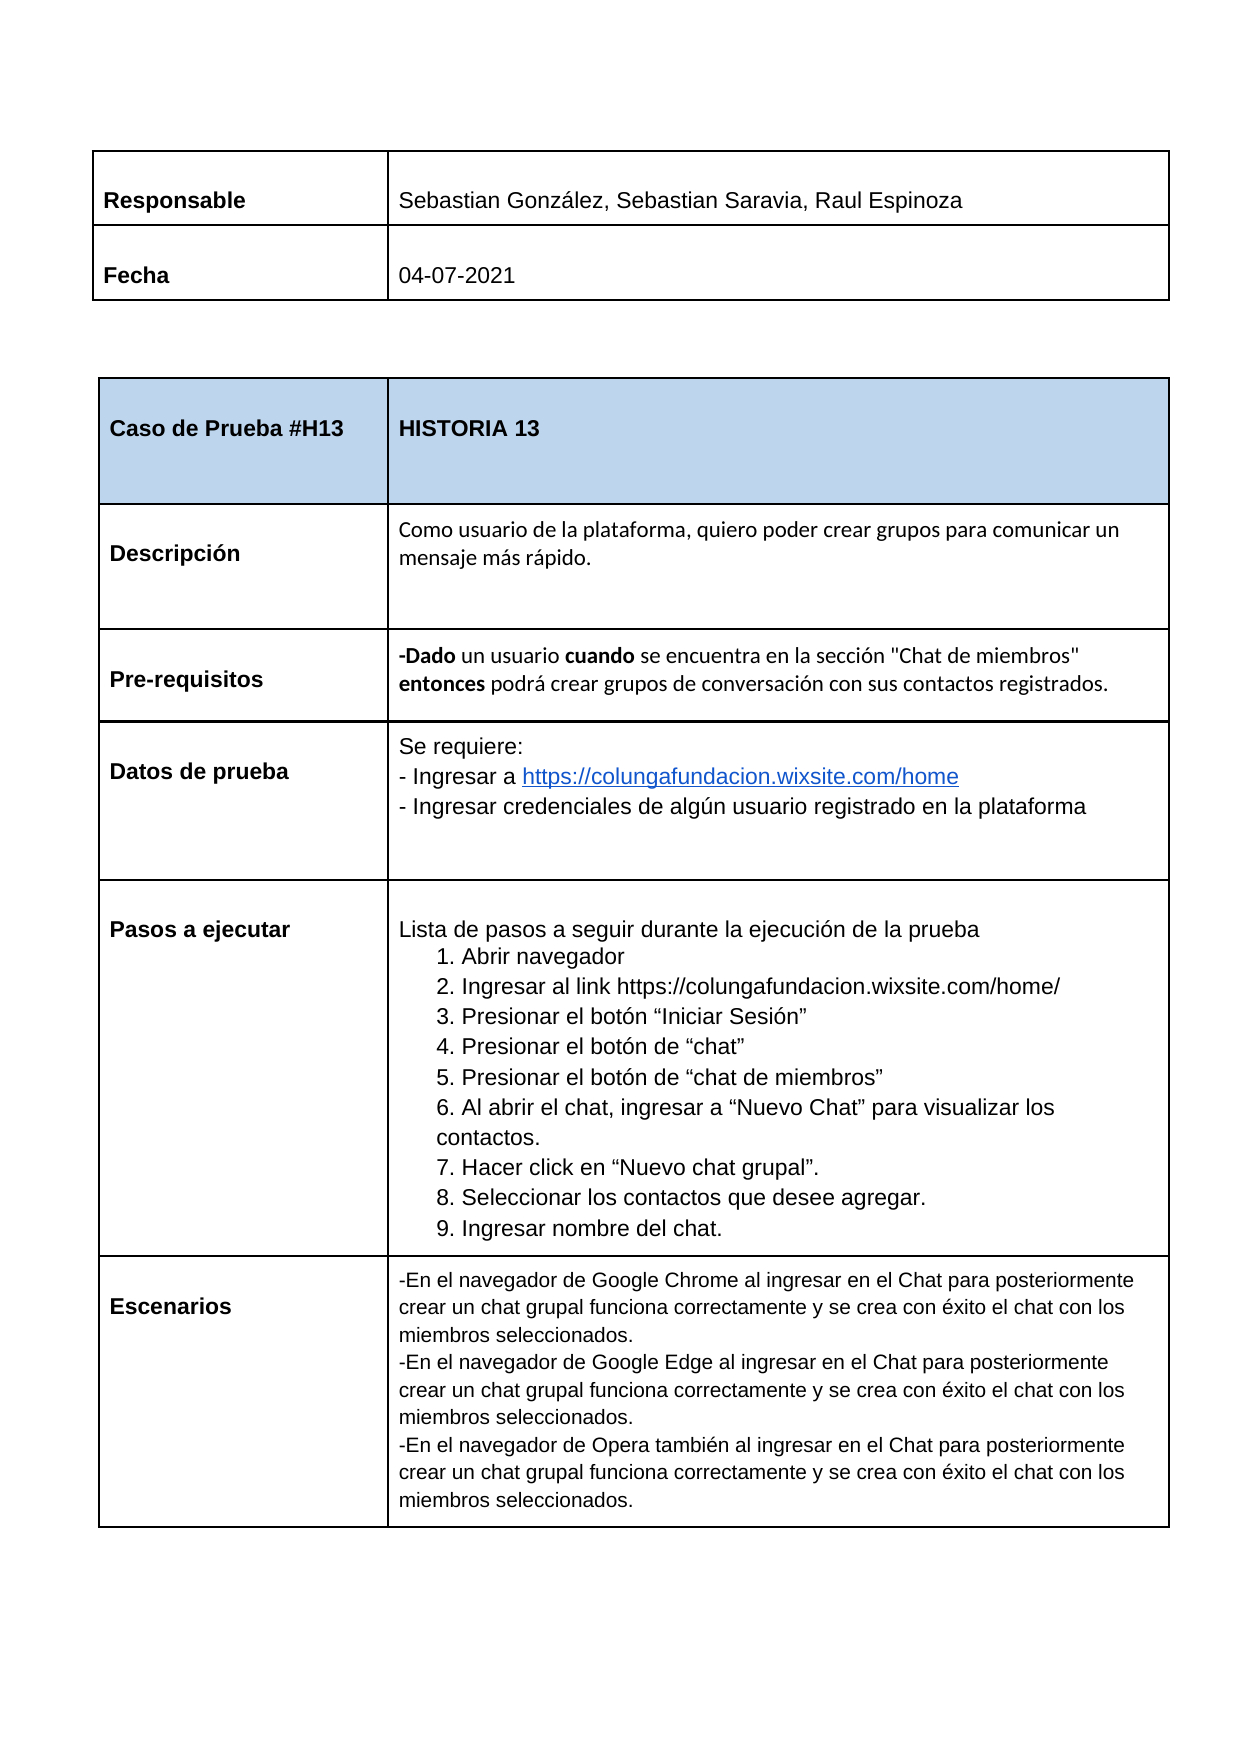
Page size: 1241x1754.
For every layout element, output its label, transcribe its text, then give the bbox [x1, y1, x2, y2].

table_cell Datos de prueba [100, 723, 387, 879]
table_header Caso de Prueba #H13 [100, 379, 387, 503]
table_cell -En el navegador de Google Chrome al ingresar en el Chat para posteriormente crear un chat grupal funciona correctamente y se crea con éxito el chat con los miembros seleccionados. -En el navegador de Google Edge al ingresar en el Chat para posteriormente crear un chat grupal funciona correctamente y se crea con éxito el chat con los miembros seleccionados. -En el navegador de Opera también al ingresar en el Chat para posteriormente crear un chat grupal funciona correctamente y se crea con éxito el chat con los miembros seleccionados. [389, 1257, 1168, 1526]
table_header HISTORIA 13 [389, 379, 1168, 503]
table_cell Descripción [100, 505, 387, 628]
table_cell Escenarios [100, 1257, 387, 1526]
table_cell Sebastian González, Sebastian Saravia, Raul Espinoza [389, 152, 1168, 224]
table_cell Lista de pasos a seguir durante la ejecución de la prueba 1. Abrir navegador 2. Ingresar al link https://colungafundacion.wixsite.com/home/ 3. Presionar el botón “Iniciar Sesión” 4. Presionar el botón de “chat” 5. Presionar el botón de “chat de miembros” 6. Al abrir el chat, ingresar a “Nuevo Chat” para visualizar los contactos. 7. Hacer click en “Nuevo chat grupal”. 8. Seleccionar los contactos que desee agregar. 9. Ingresar nombre del chat. [389, 881, 1168, 1255]
table_cell Responsable [94, 152, 387, 224]
table_cell -Dado un usuario cuando se encuentra en la sección "Chat de miembros" entonces podrá crear grupos de conversación con sus contactos registrados. [389, 630, 1168, 720]
table_cell Se requiere: - Ingresar a https://colungafundacion.wixsite.com/home - Ingresar credenciales de algún usuario registrado en la plataforma [389, 723, 1168, 879]
table_cell Pasos a ejecutar [100, 881, 387, 1255]
table_cell Como usuario de la plataforma, quiero poder crear grupos para comunicar un mensaje más rápido. [389, 505, 1168, 628]
table_cell Pre-requisitos [100, 630, 387, 720]
table_cell 04-07-2021 [389, 226, 1168, 298]
table_cell Fecha [94, 226, 387, 298]
